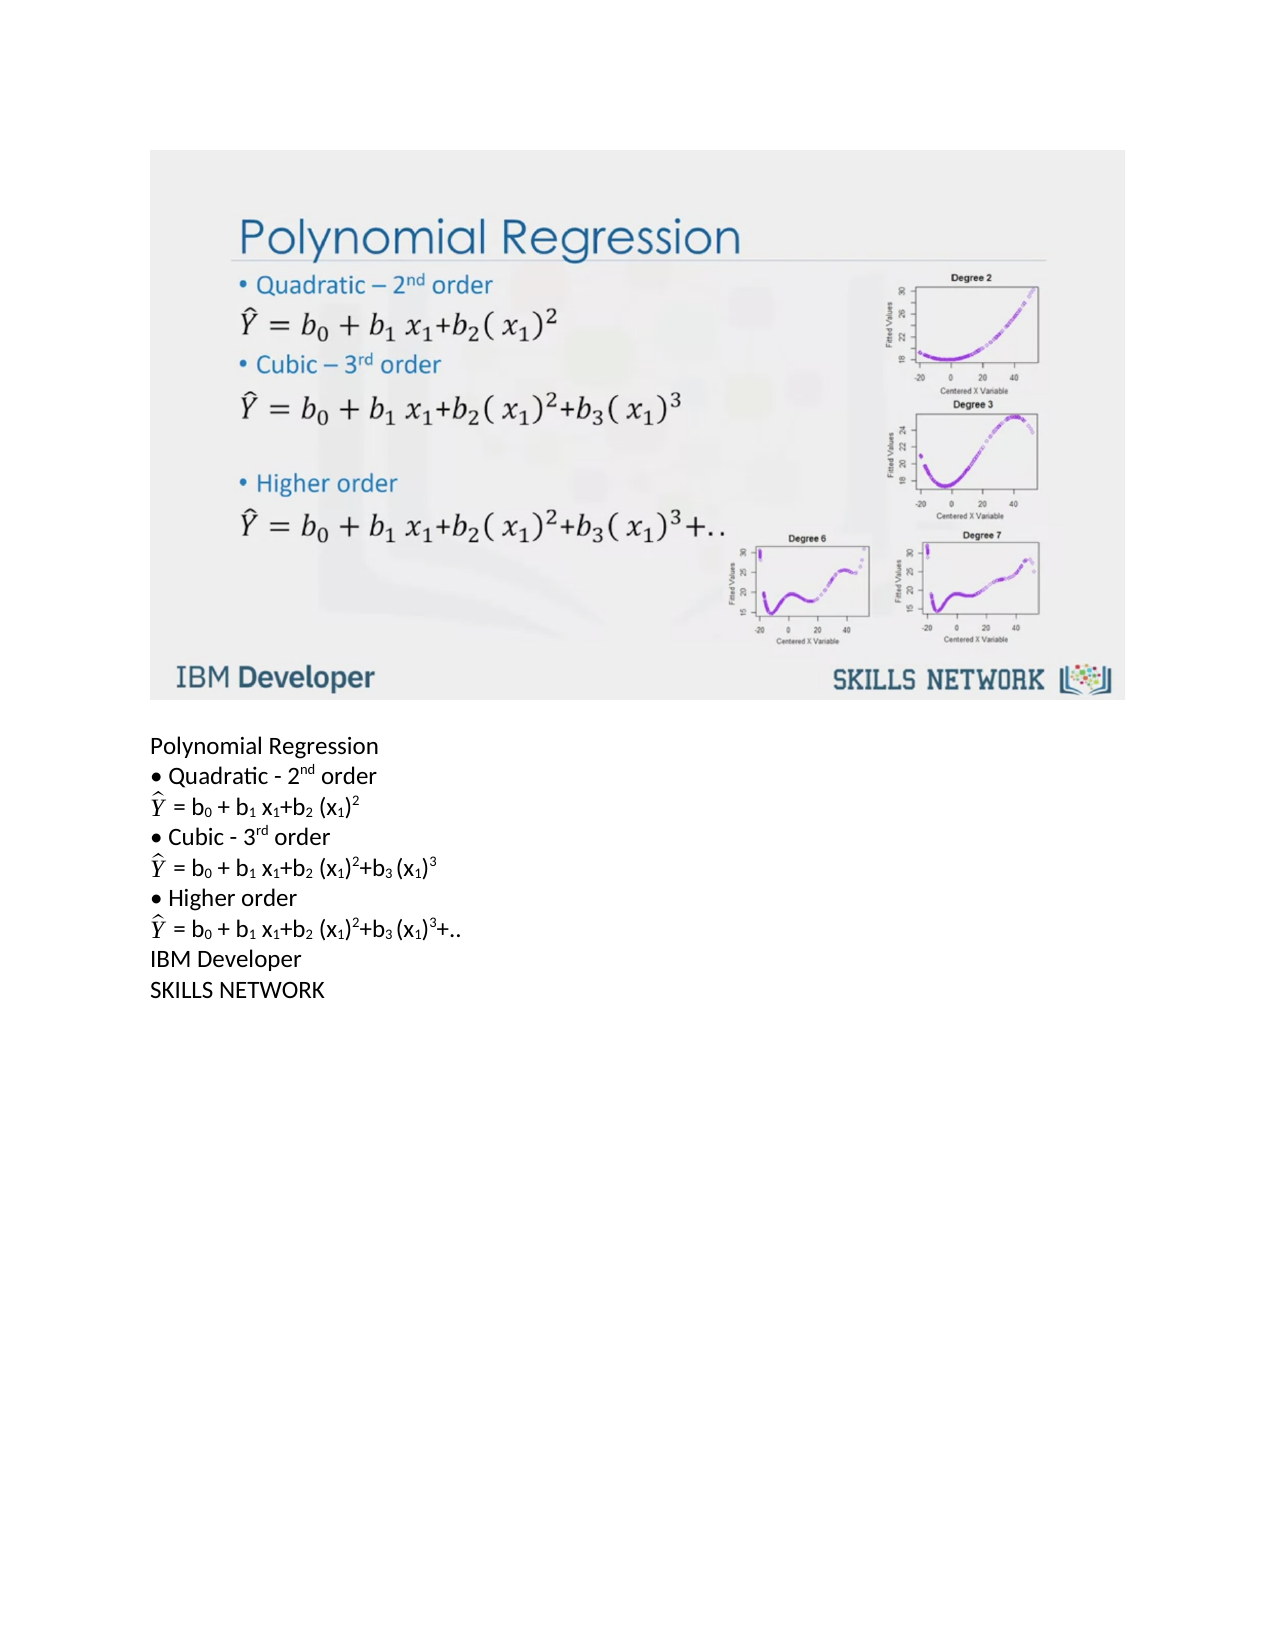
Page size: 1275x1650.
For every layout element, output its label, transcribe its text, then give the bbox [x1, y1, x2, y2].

picture [150, 150, 1125, 700]
text = b0 + b1 x1+b2 (x1)2+b3 (x1)3+.. [150, 913, 1125, 943]
text = b0 + b1 x1+b2 (x1)2+b3 (x1)3 [150, 852, 1125, 882]
text SKILLS NETWORK [150, 974, 1125, 1004]
text • Quadratic - 2nd order [150, 760, 1125, 791]
text • Cubic - 3rd order [150, 821, 1125, 852]
text IBM Developer [150, 943, 1125, 974]
text • Higher order [150, 882, 1125, 913]
text Polynomial Regression [150, 730, 1125, 760]
text = b0 + b1 x1+b2 (x1)2 [150, 791, 1125, 821]
